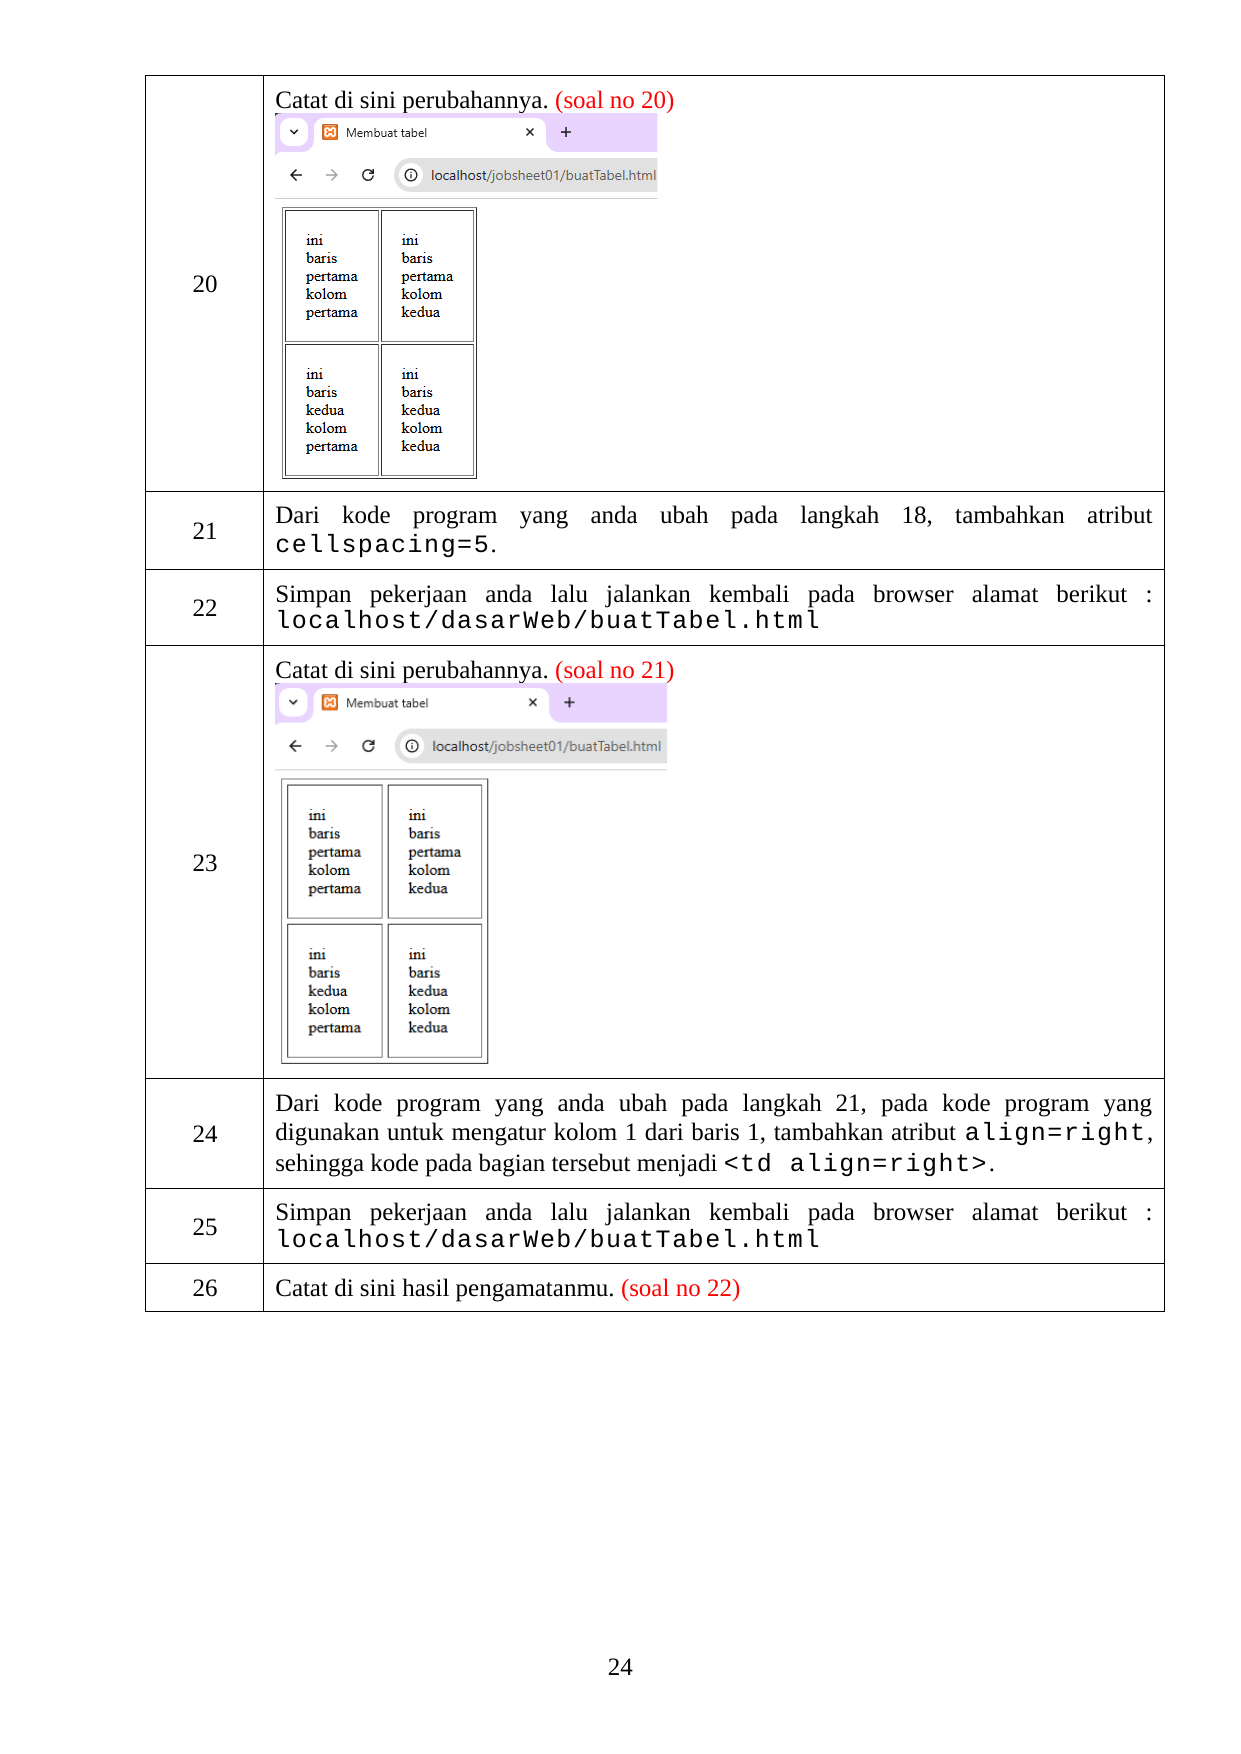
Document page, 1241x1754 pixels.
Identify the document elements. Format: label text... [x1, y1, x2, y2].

table_cell 22 [146, 570, 263, 645]
table_cell 24 [146, 1079, 263, 1187]
table_cell Dari kode program yang anda ubah pada langkah 18, tambahkan atribut cellspacing=5. [264, 492, 1164, 569]
table_cell Catat di sini perubahannya. (soal no 20) [264, 76, 1164, 491]
picture [275, 113, 658, 482]
table_cell 20 [146, 76, 263, 491]
table_cell 26 [146, 1264, 263, 1311]
table_cell 21 [146, 492, 263, 569]
table_cell 25 [146, 1189, 263, 1263]
picture [275, 683, 668, 1070]
table_cell Catat di sini perubahannya. (soal no 21) [264, 646, 1164, 1078]
table_cell Dari kode program yang anda ubah pada langkah 21, pada kode program yang digunakan untuk mengatur kolom 1 dari baris 1, tambahkan atribut align=right, sehingga kode pada bagian tersebut menjadi <td align=right>. [264, 1079, 1164, 1187]
table_cell 23 [146, 646, 263, 1078]
table_cell Simpan pekerjaan anda lalu jalankan kembali pada browser alamat berikut : localhost/dasarWeb/buatTabel.html [264, 570, 1164, 645]
table_cell Simpan pekerjaan anda lalu jalankan kembali pada browser alamat berikut : localhost/dasarWeb/buatTabel.html [264, 1189, 1164, 1263]
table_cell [264, 1264, 1164, 1311]
